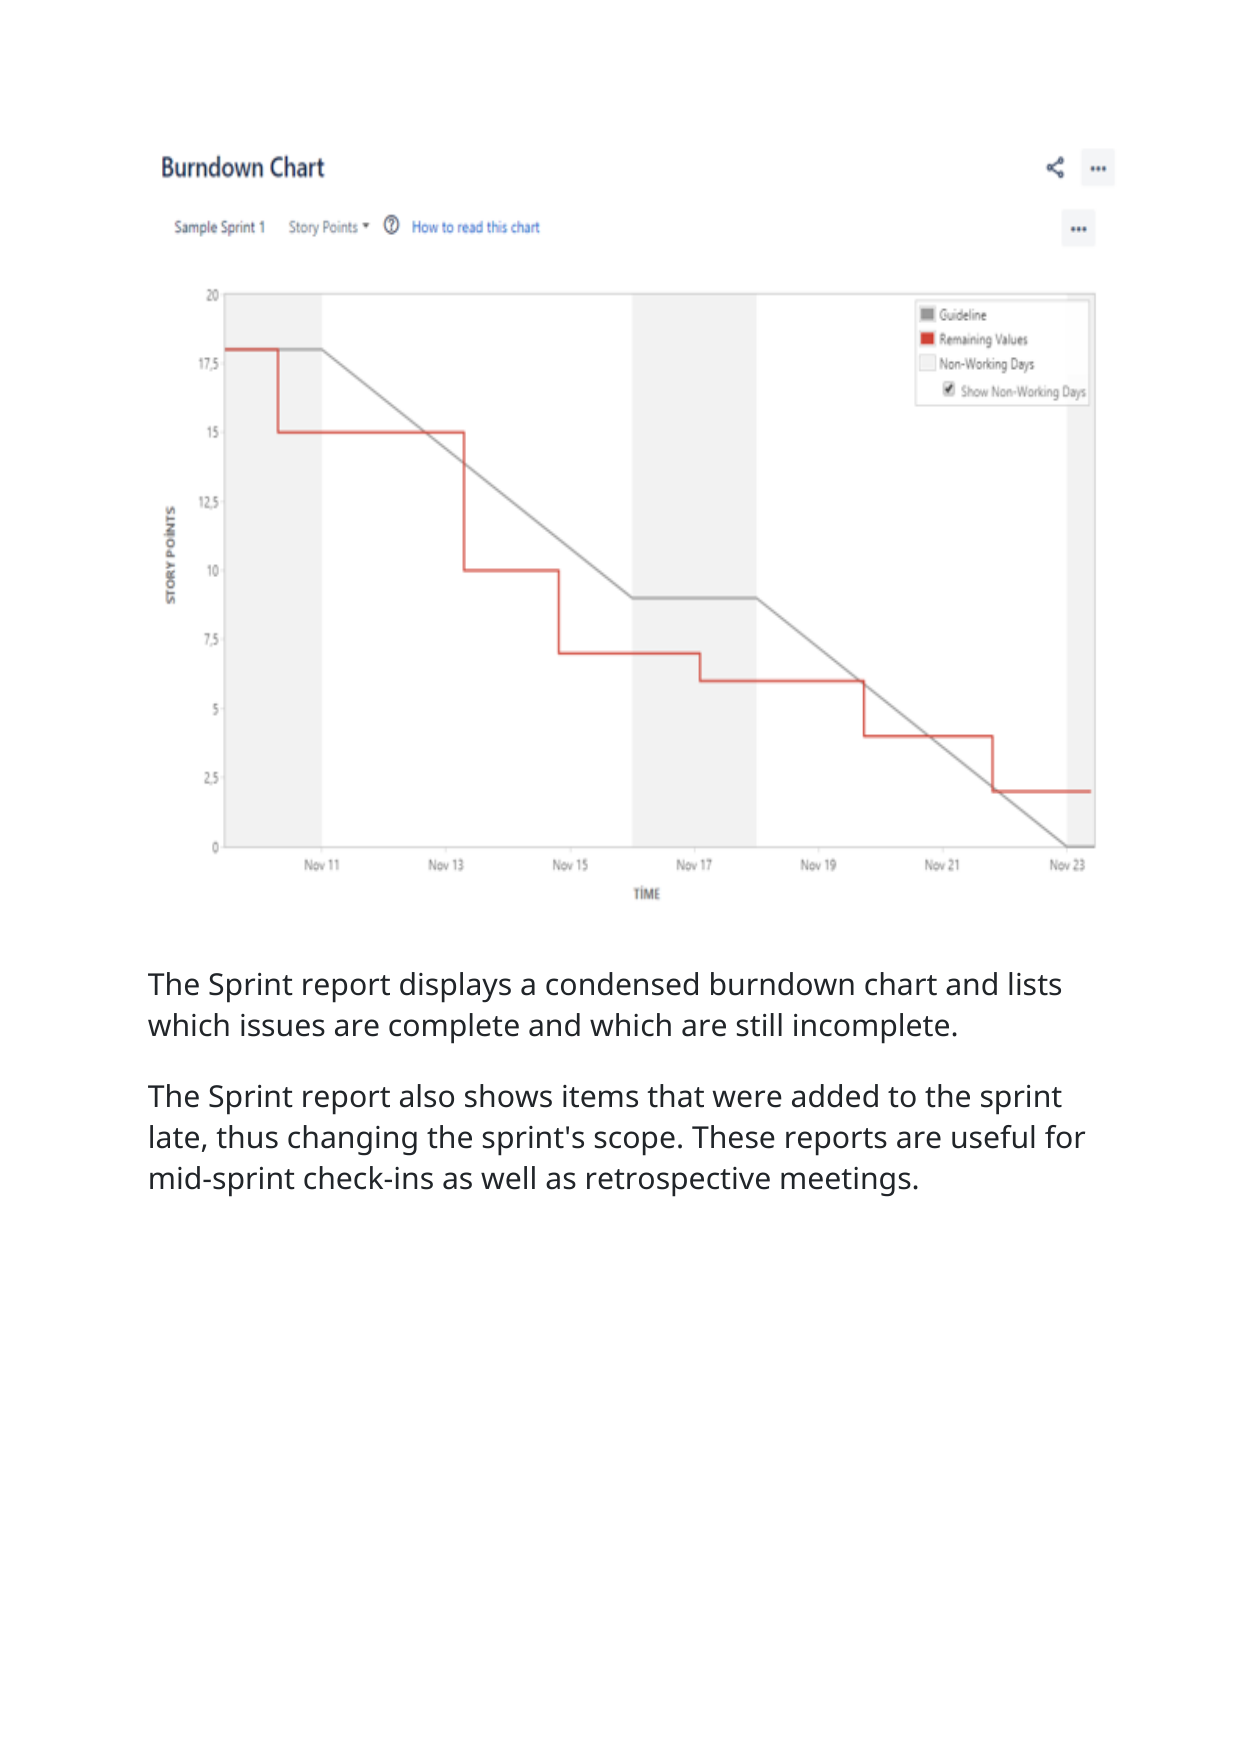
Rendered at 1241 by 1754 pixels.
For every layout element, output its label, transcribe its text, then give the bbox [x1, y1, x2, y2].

picture [147, 147, 1118, 917]
text The Sprint report displays a condensed burndown chart and lists which issues are complete and which are still incomplete. [148, 963, 1093, 1046]
text The Sprint report also shows items that were added to the sprint late, thus changing the sprint's scope. These reports are useful for mid-sprint check-ins as well as retrospective meetings. [148, 1075, 1093, 1198]
